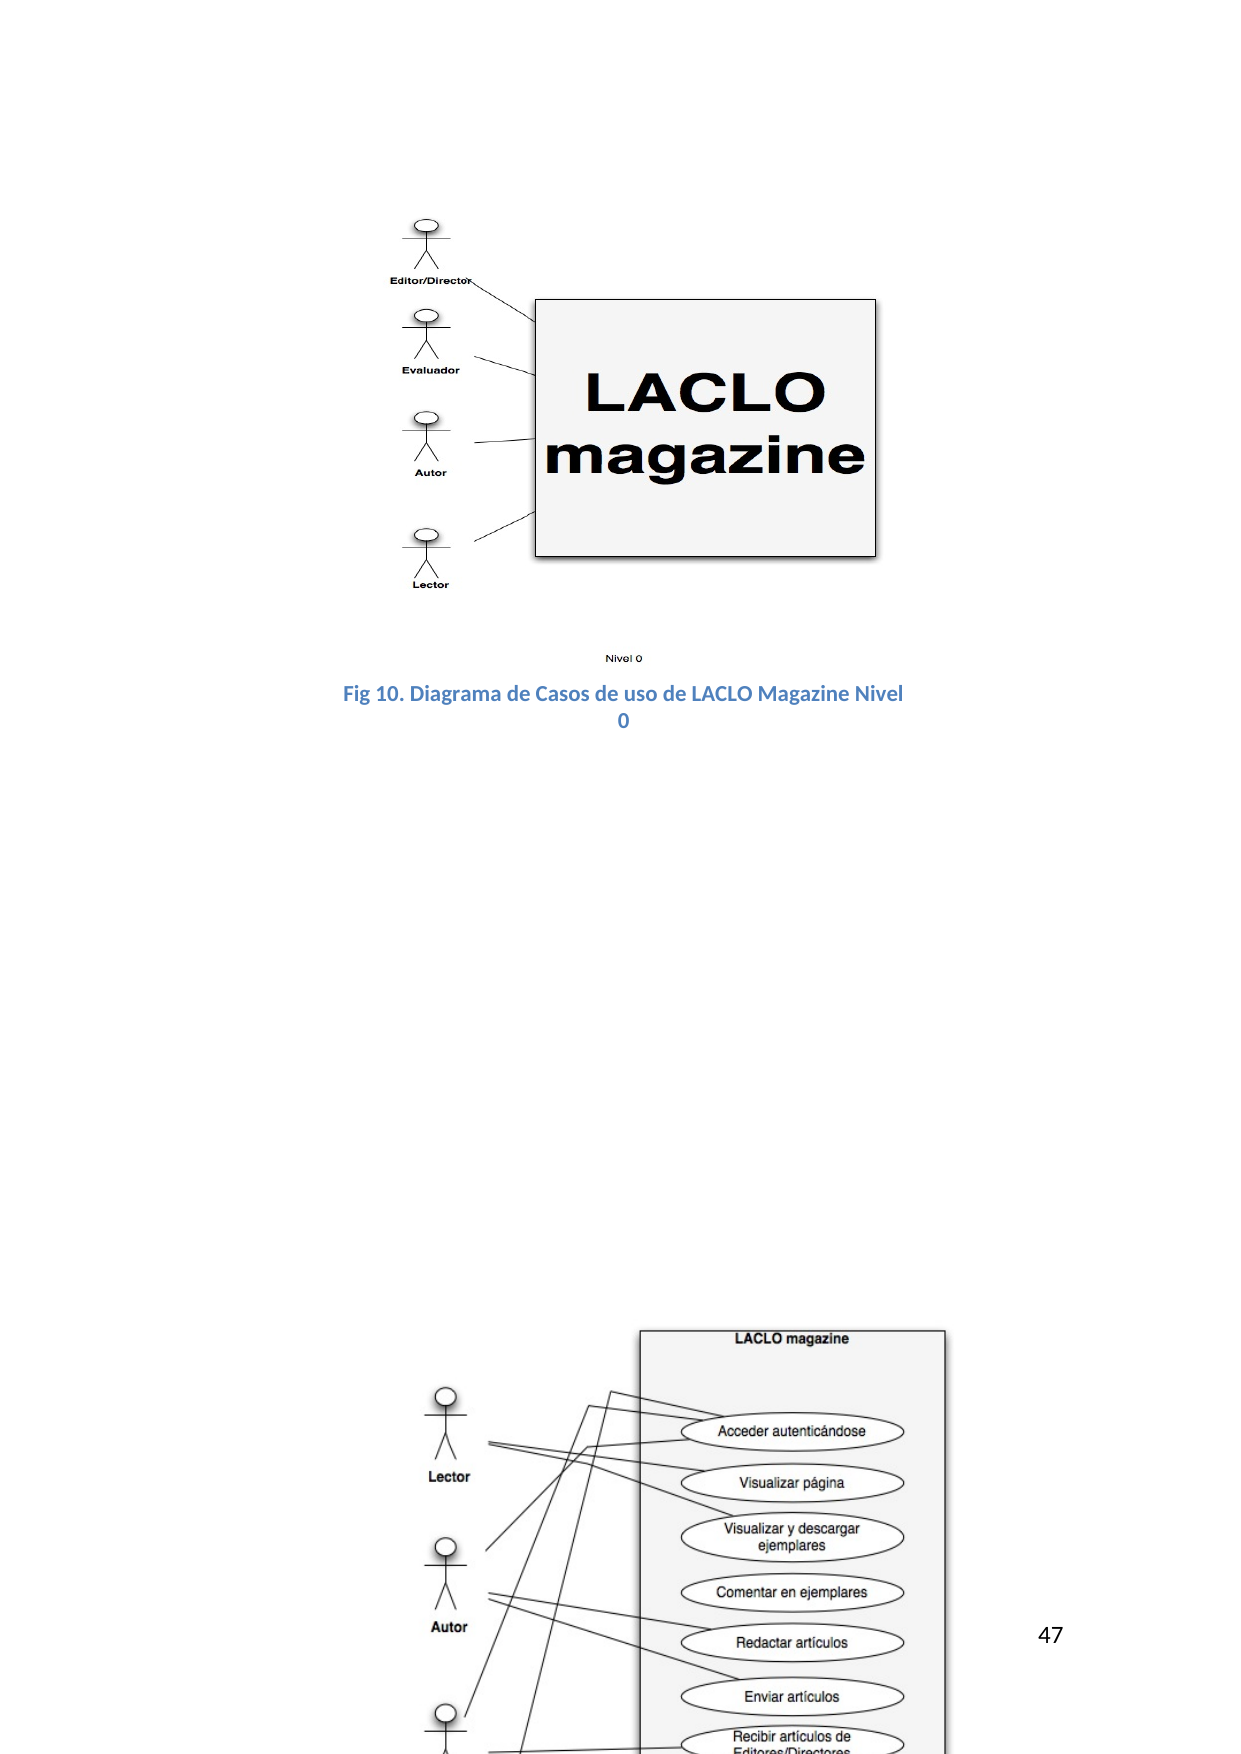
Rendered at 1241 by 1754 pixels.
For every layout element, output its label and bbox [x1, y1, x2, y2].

picture [328, 1310, 1002, 1754]
picture [335, 207, 912, 670]
